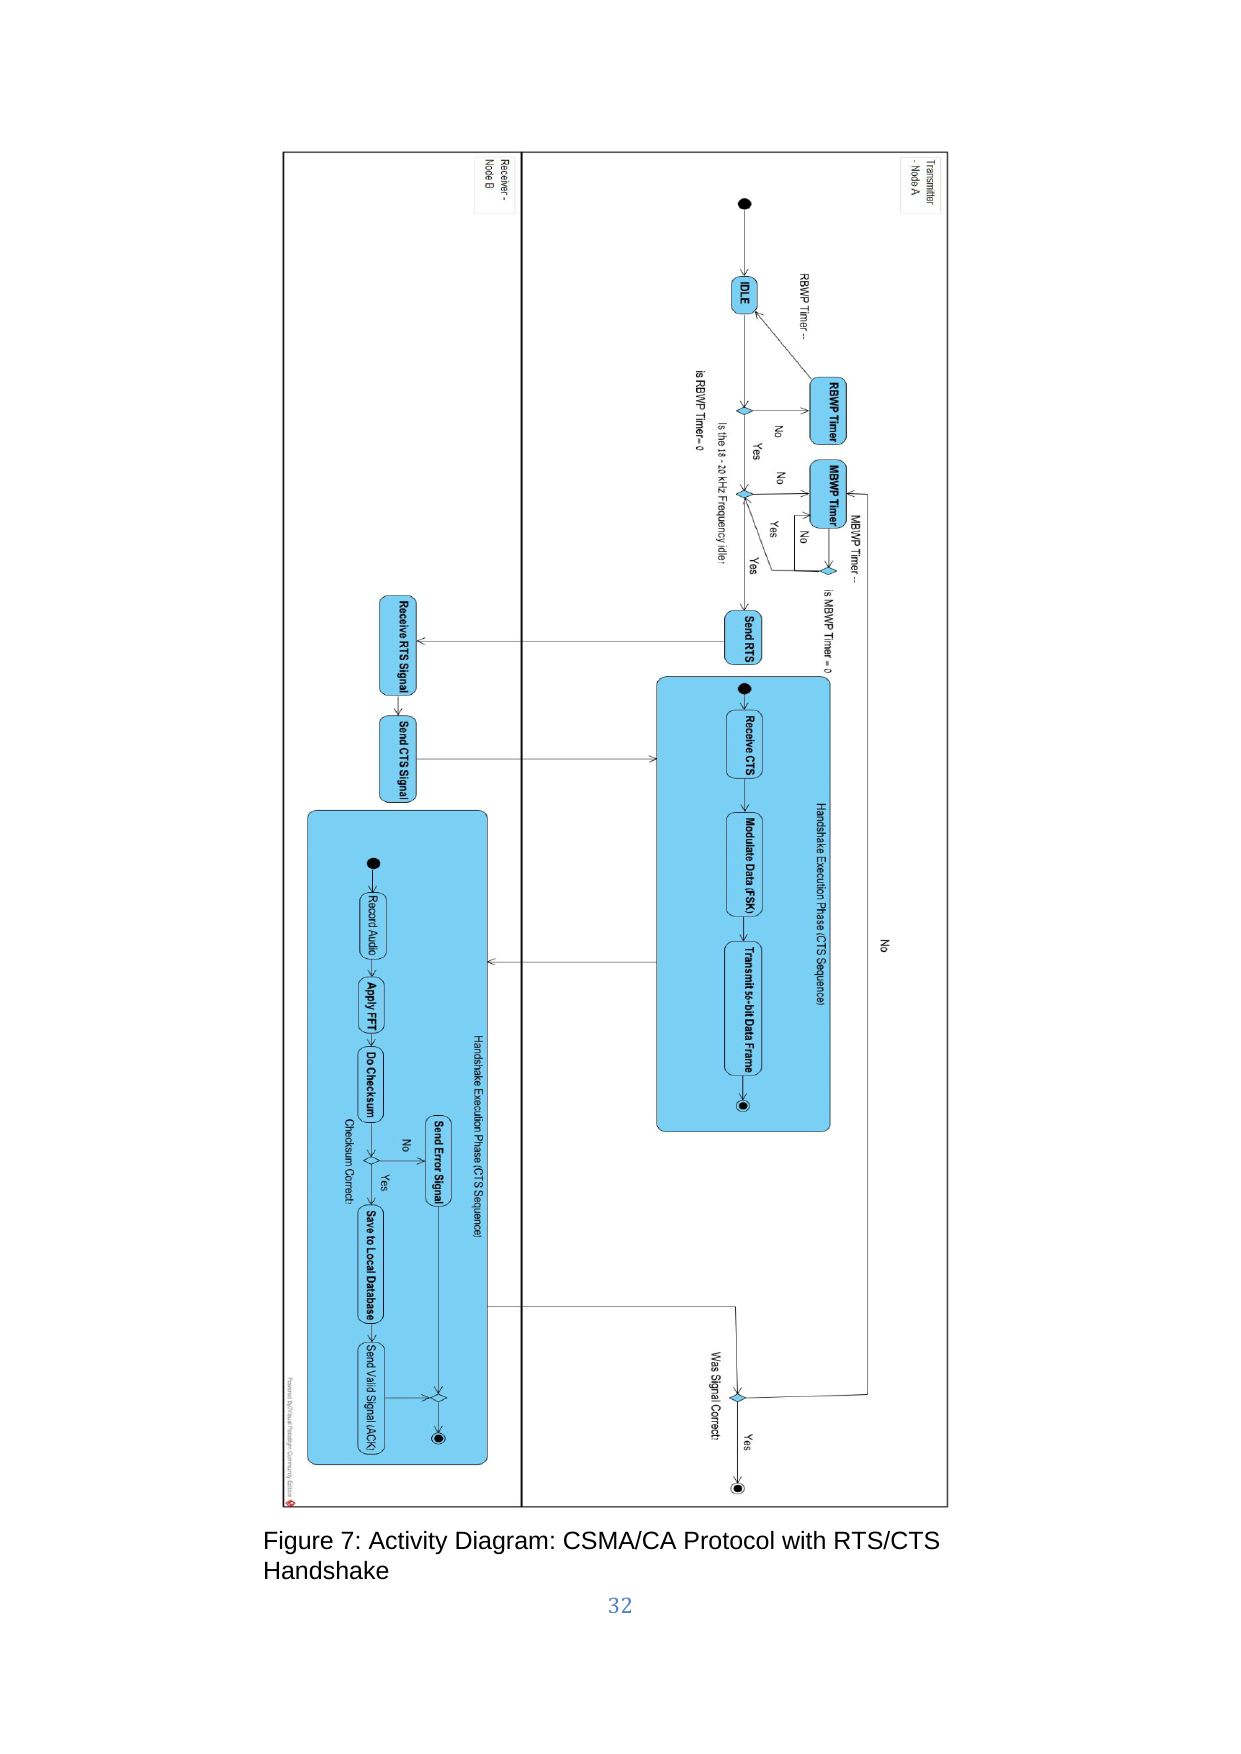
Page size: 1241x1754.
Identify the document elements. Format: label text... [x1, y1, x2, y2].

text Figure 7: Activity Diagram: CSMA/CA Protocol with RTS/CTS Handshake [263, 1526, 1030, 1584]
picture [280, 151, 950, 1508]
